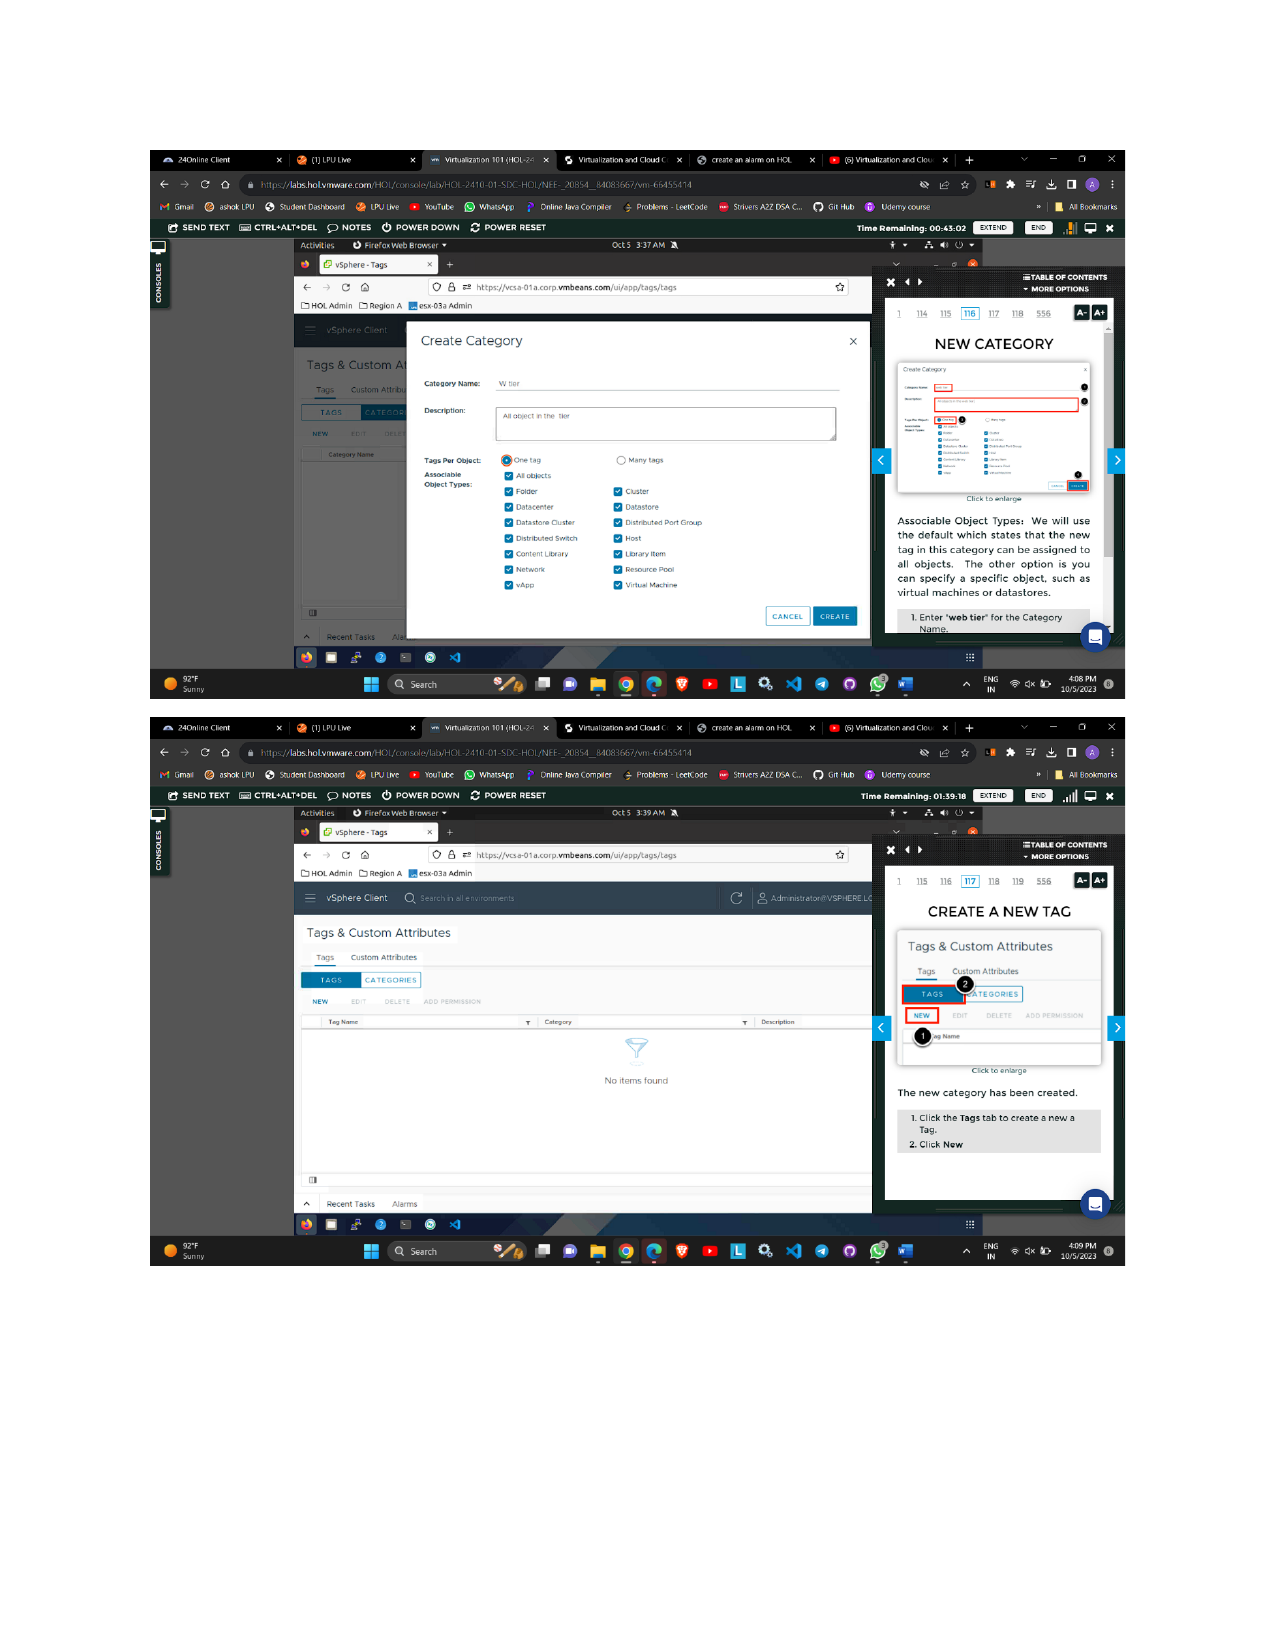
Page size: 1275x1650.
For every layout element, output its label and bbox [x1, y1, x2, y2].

picture [150, 150, 1125, 699]
picture [150, 717, 1125, 1266]
